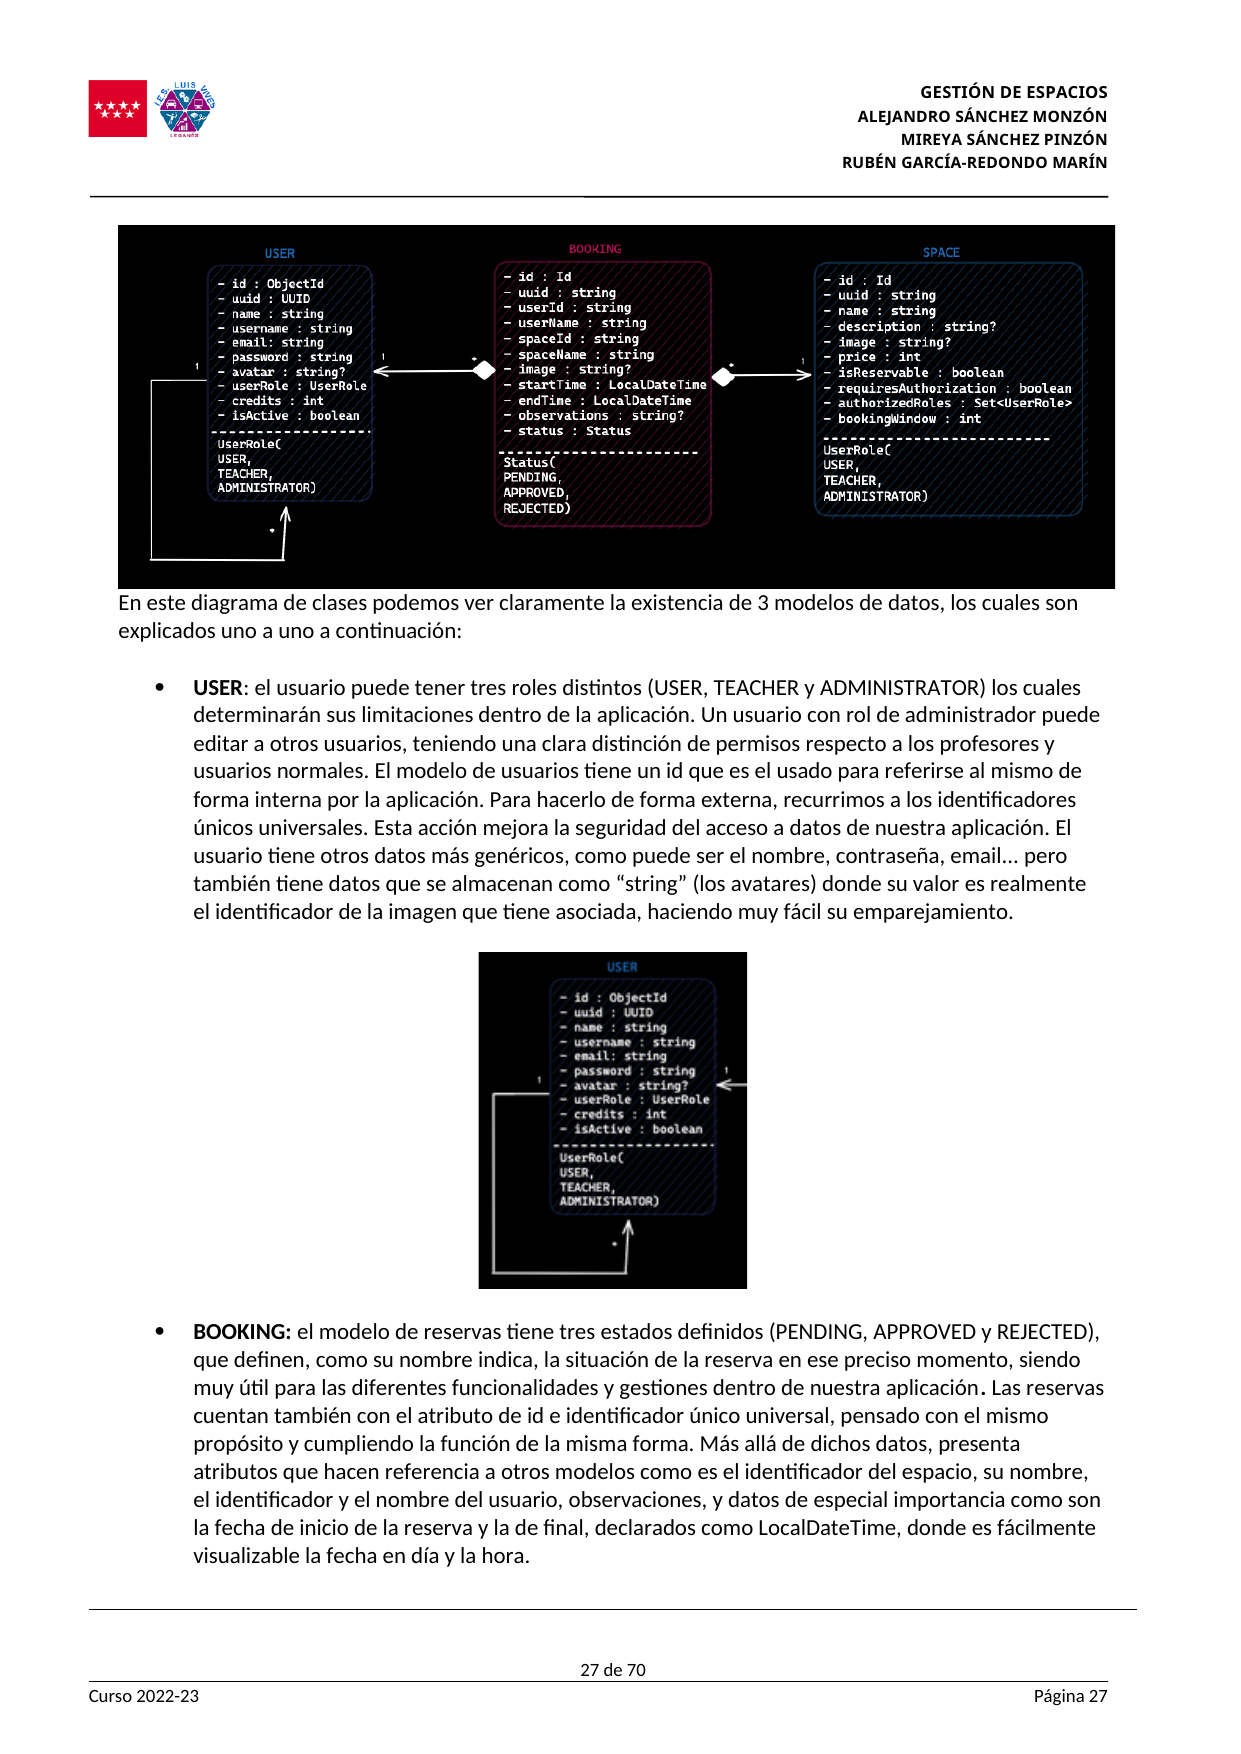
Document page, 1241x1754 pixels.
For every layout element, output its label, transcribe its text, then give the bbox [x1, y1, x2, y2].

text En este diagrama de clases podemos ver claramente la existencia de 3 modelos de datos, los cuales son explicados uno a uno a continuación: [118, 589, 1107, 644]
picture [87, 80, 215, 136]
list USER: el usuario puede tener tres roles distintos (USER, TEACHER y ADMINISTRATOR) los cuales determinarán sus limitaciones dentro de la aplicación. Un usuario con rol de administrador puede editar a otros usuarios, teniendo una clara distinción de permisos respecto a los profesores y usuarios normales. El modelo de usuarios tiene un id que es el usado para referirse al mismo de forma interna por la aplicación. Para hacerlo de forma externa, recurrimos a los identificadores únicos universales. Esta acción mejora la seguridad del acceso a datos de nuestra aplicación. El usuario tiene otros datos más genéricos, como puede ser el nombre, contraseña, email... pero también tiene datos que se almacenan como “string” (los avatares) donde su valor es realmente el identificador de la imagen que tiene asociada, haciendo muy fácil su emparejamiento. [156, 673, 1107, 925]
picture [118, 225, 1116, 589]
picture [478, 952, 748, 1289]
list BOOKING: el modelo de reservas tiene tres estados definidos (PENDING, APPROVED y REJECTED), que definen, como su nombre indica, la situación de la reserva en ese preciso momento, siendo muy útil para las diferentes funcionalidades y gestiones dentro de nuestra aplicación. Las reservas cuentan también con el atributo de id e identificador único universal, pensado con el mismo propósito y cumpliendo la función de la misma forma. Más allá de dichos datos, presenta atributos que hacen referencia a otros modelos como es el identificador del espacio, su nombre, el identificador y el nombre del usuario, observaciones, y datos de especial importancia como son la fecha de inicio de la reserva y la de final, declarados como LocalDateTime, donde es fácilmente visualizable la fecha en día y la hora. [156, 1317, 1107, 1569]
